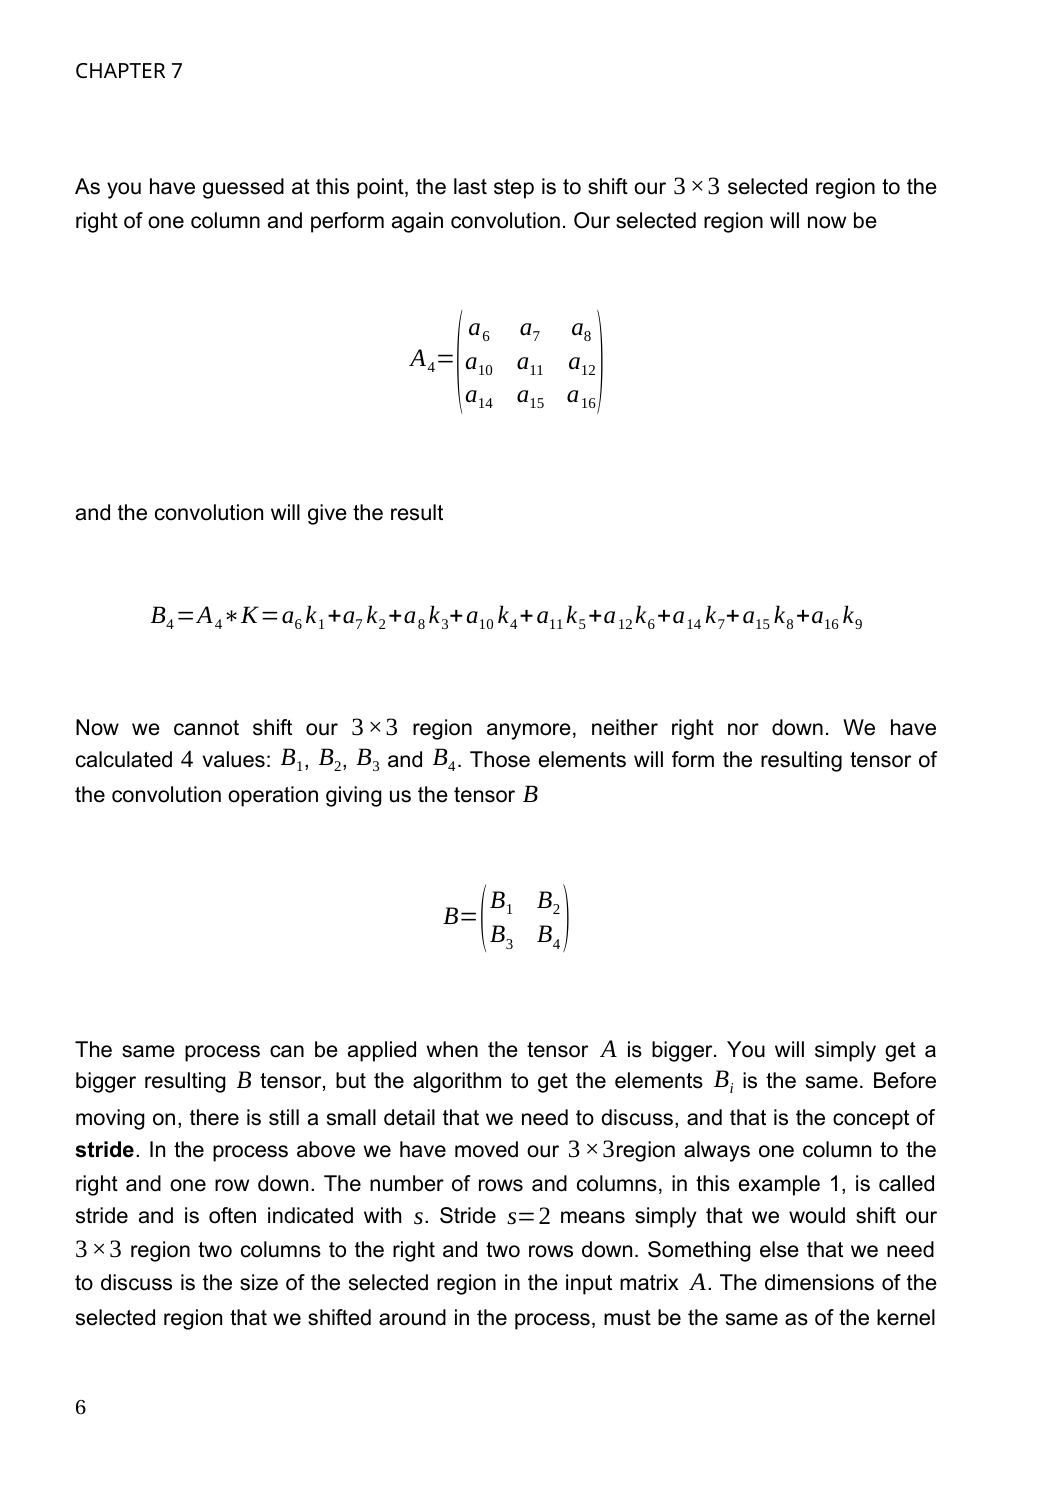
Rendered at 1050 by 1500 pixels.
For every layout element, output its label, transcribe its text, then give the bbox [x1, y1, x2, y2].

text Now we cannot shift our region anymore, neither right nor down. We have calculated values: , , and . Those elements will form the resulting tensor of the convolution operation giving us the tensor [75, 708, 937, 808]
text and the convolution will give the result [75, 492, 937, 525]
text As you have guessed at this point, the last step is to shift our selected region to the right of one column and perform again convolution. Our selected region will now be [75, 167, 937, 233]
